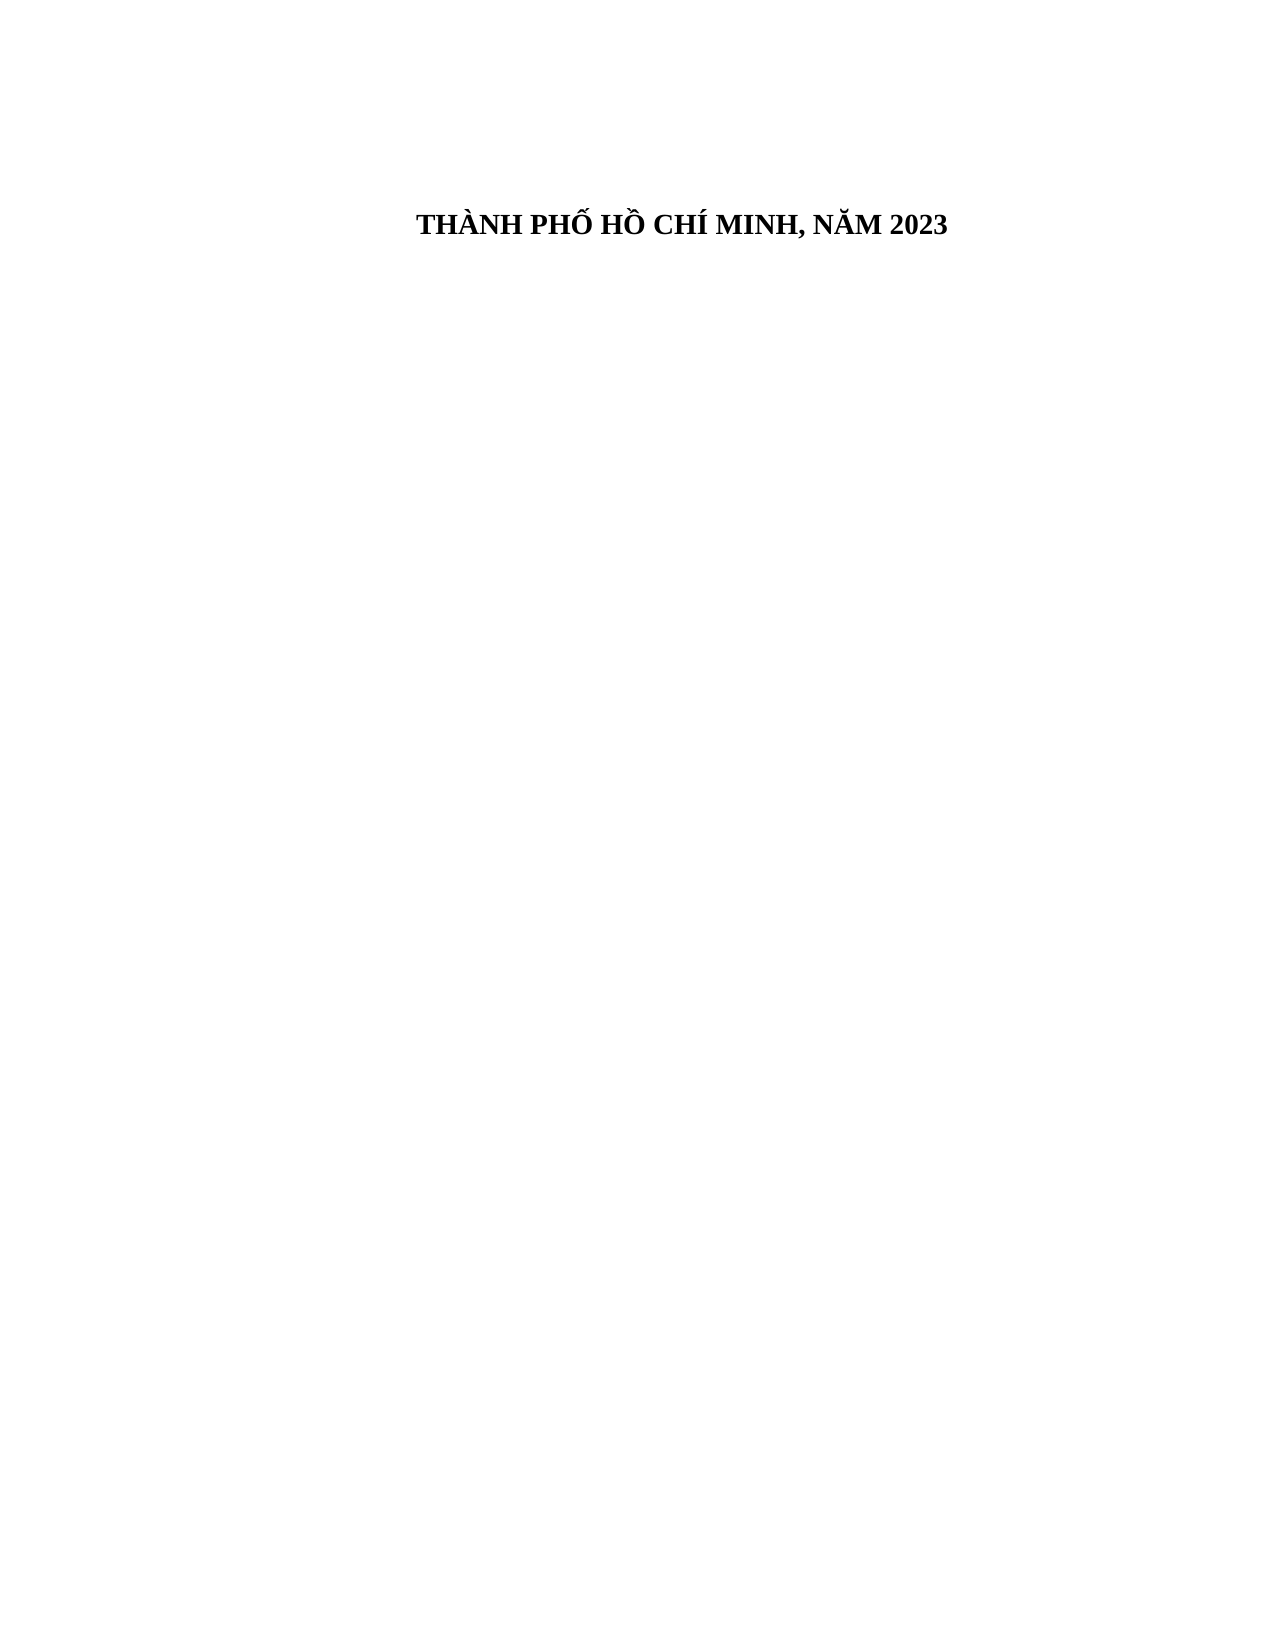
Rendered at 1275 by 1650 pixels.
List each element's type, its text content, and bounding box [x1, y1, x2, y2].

text THÀNH PHỐ HỒ CHÍ MINH, NĂM 2023 [207, 207, 1157, 240]
